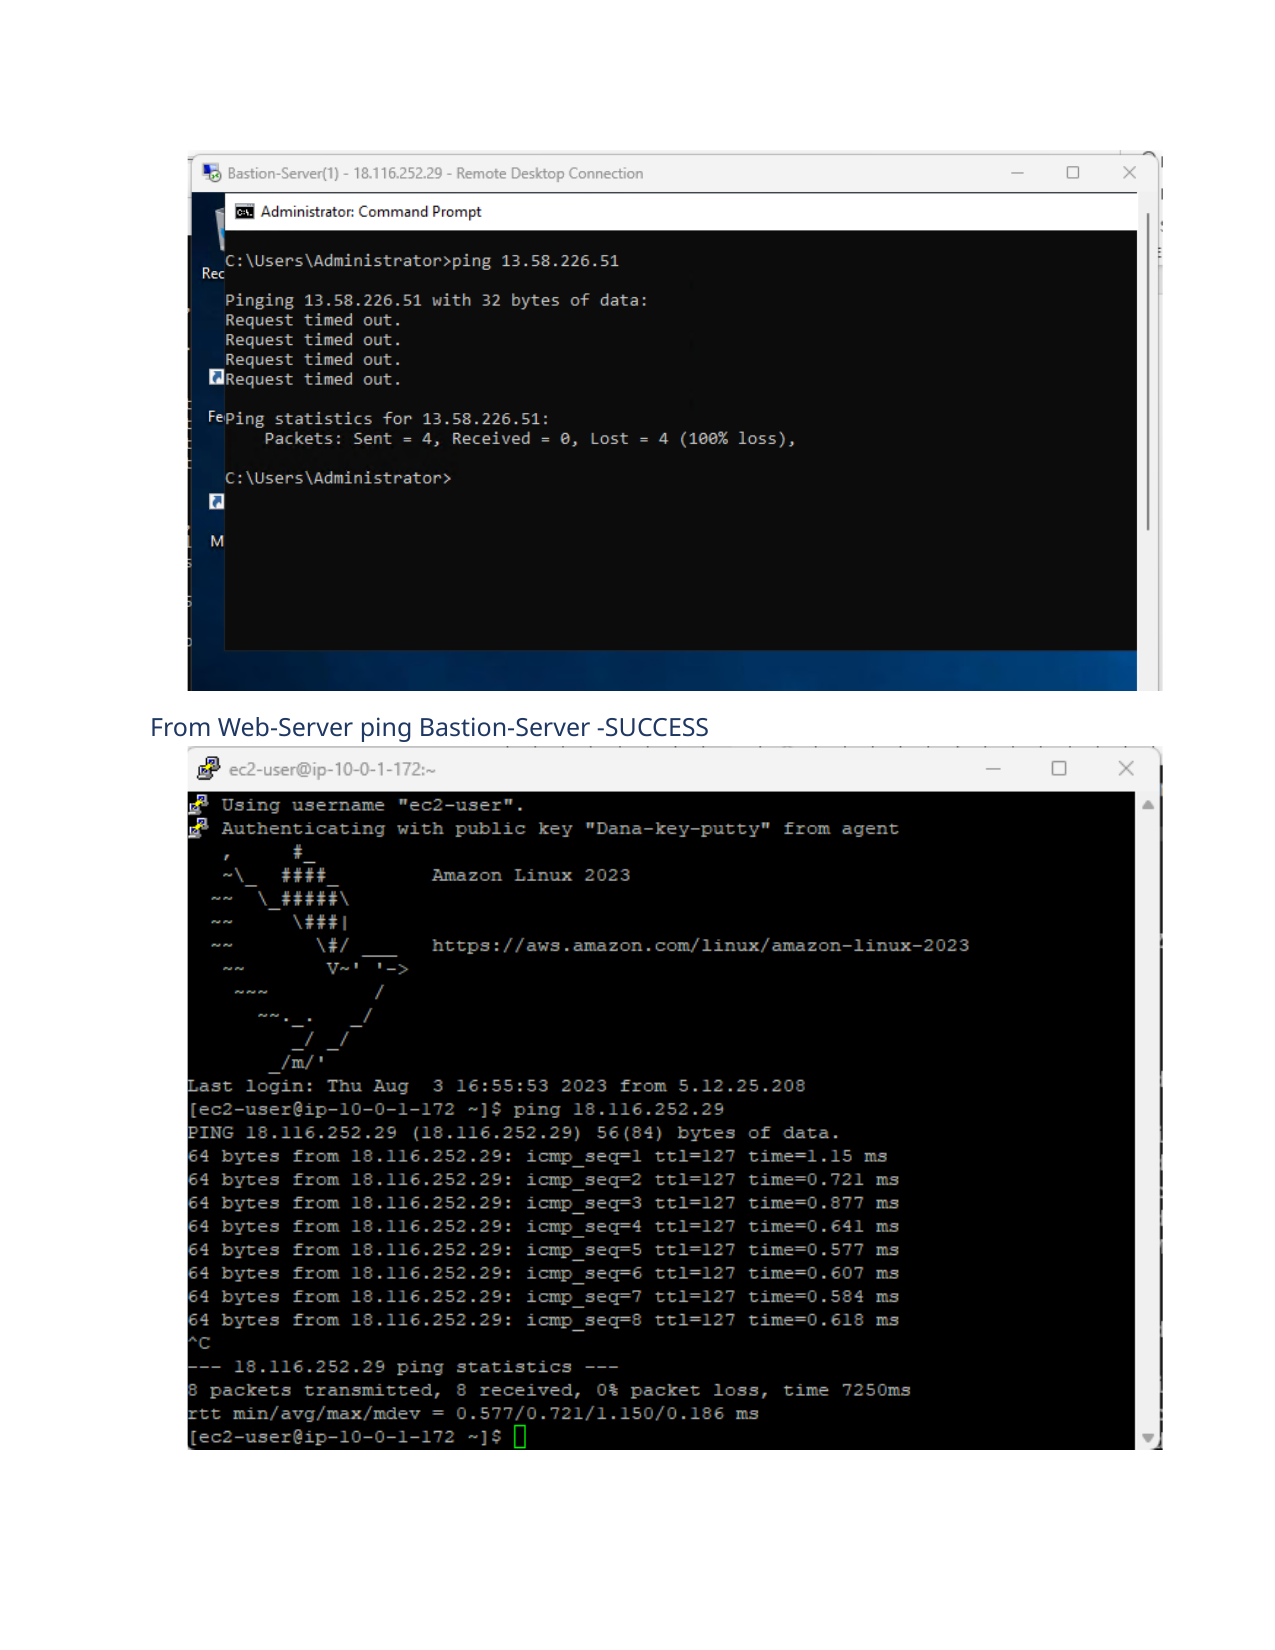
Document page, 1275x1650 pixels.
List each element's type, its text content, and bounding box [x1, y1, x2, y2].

picture [187, 746, 1163, 1450]
picture [187, 150, 1163, 691]
subtitle From Web-Server ping Bastion-Server -SUCCESS [150, 709, 1125, 743]
